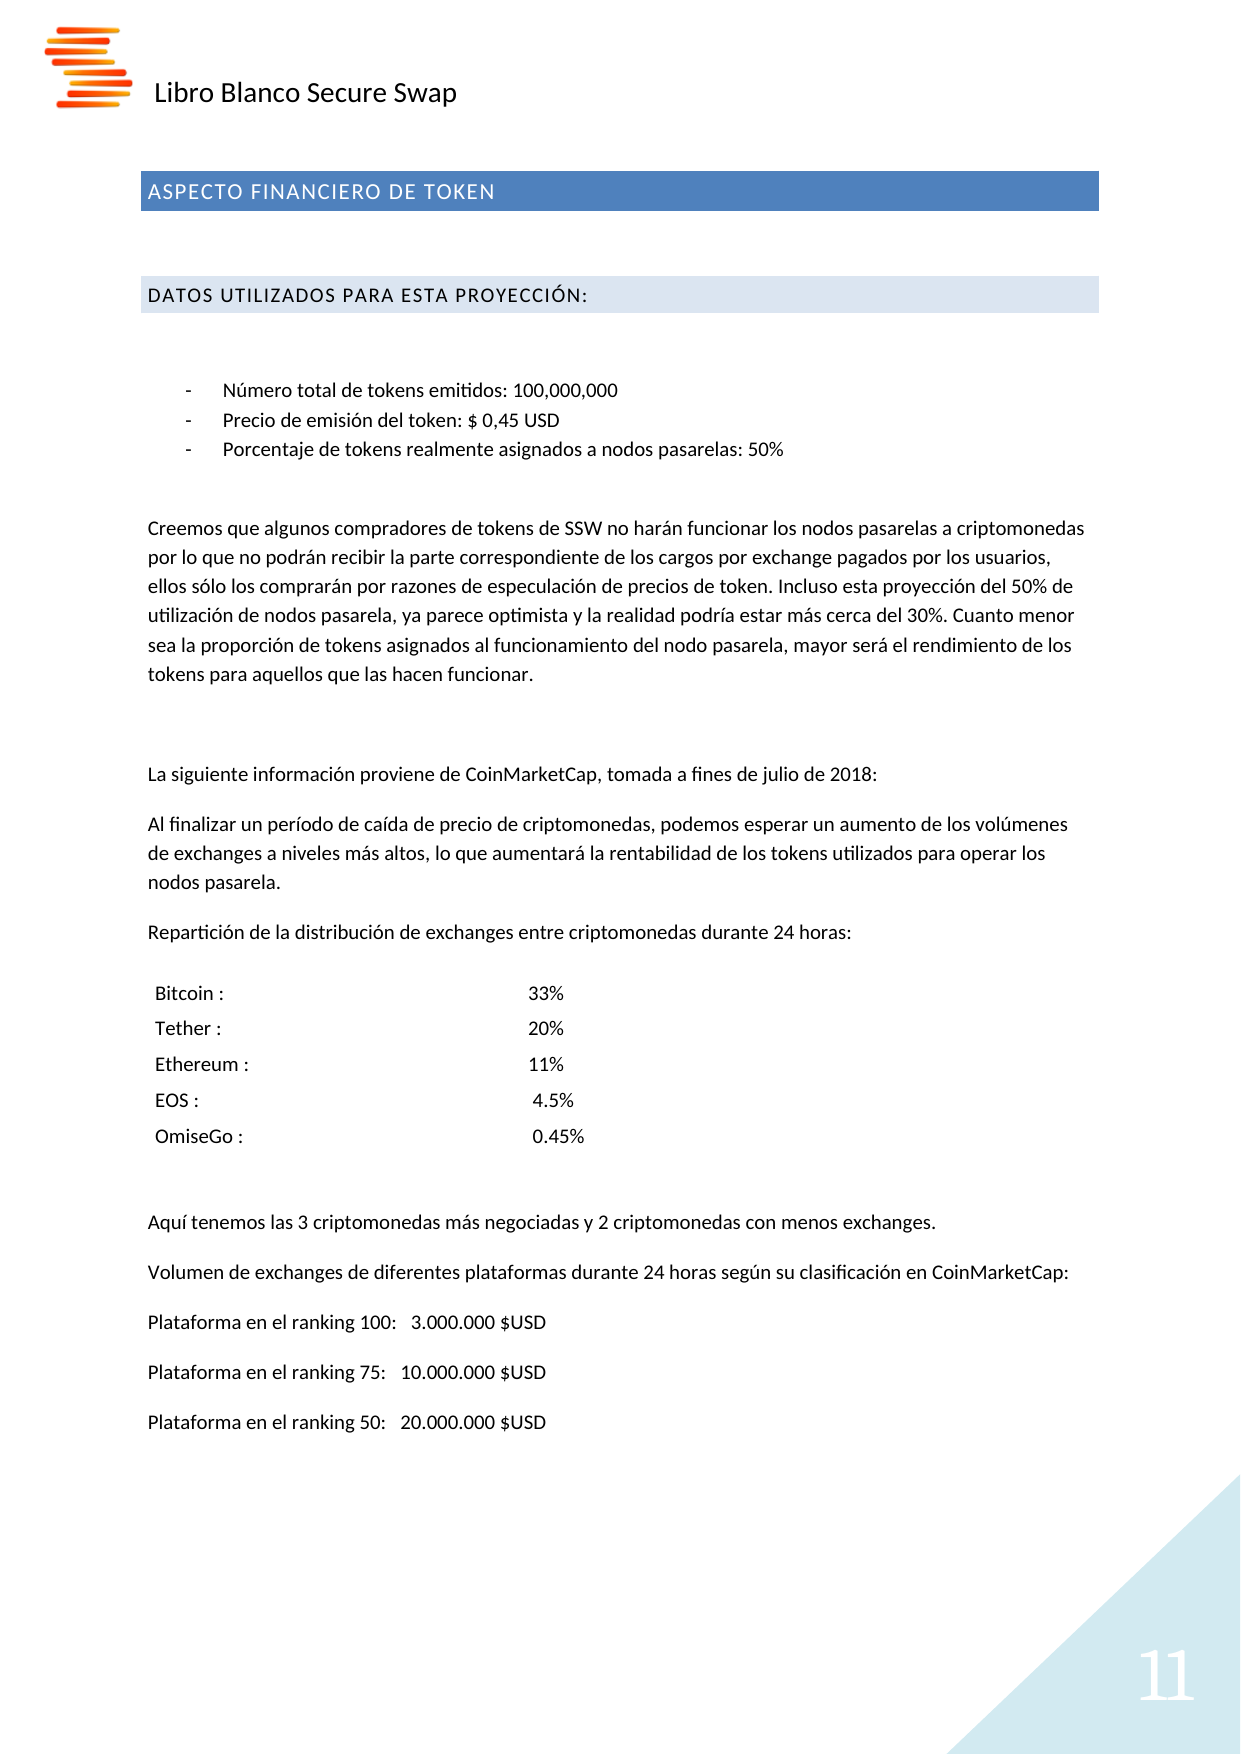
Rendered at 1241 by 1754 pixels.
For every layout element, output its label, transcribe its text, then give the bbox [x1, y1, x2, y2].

text La siguiente información proviene de CoinMarketCap, tomada a fines de julio de 2018: [148, 761, 1092, 786]
text Plataforma en el ranking 75: 10.000.000 $USD [148, 1359, 1092, 1384]
table_cell OmiseGo : [148, 1113, 521, 1148]
text Repartición de la distribución de exchanges entre criptomonedas durante 24 horas: [148, 919, 1092, 945]
table_cell 11% [521, 1041, 633, 1077]
text Volumen de exchanges de diferentes plataformas durante 24 horas según su clasificación en CoinMarketCap: [148, 1259, 1092, 1284]
text Plataforma en el ranking 50: 20.000.000 $USD [148, 1409, 1092, 1434]
table_cell 20% [521, 1005, 633, 1041]
table_header 33% [521, 969, 633, 1005]
subtitle DATOS UTILIZADOS PARA ESTA PROYECCIÓN: [148, 282, 1092, 307]
table_cell Ethereum : [148, 1041, 521, 1077]
table_cell EOS : [148, 1077, 521, 1113]
table_cell 0.45% [521, 1113, 633, 1148]
table_cell Tether : [148, 1005, 521, 1041]
list Precio de emisión del token: $ 0,45 USD [185, 407, 1092, 432]
table_header Bitcoin : [148, 969, 521, 1005]
text Plataforma en el ranking 100: 3.000.000 $USD [148, 1309, 1092, 1334]
text Aquí tenemos las 3 criptomonedas más negociadas y 2 criptomonedas con menos exchanges. [148, 1209, 1092, 1234]
text Creemos que algunos compradores de tokens de SSW no harán funcionar los nodos pasarelas a criptomonedas por lo que no podrán recibir la parte correspondiente de los cargos por exchange pagados por los usuarios, ellos sólo los comprarán por razones de especulación de precios de token. Incluso esta proyección del 50% de utilización de nodos pasarela, ya parece optimista y la realidad podría estar más cerca del 30%. Cuanto menor sea la proporción de tokens asignados al funcionamiento del nodo pasarela, mayor será el rendimiento de los tokens para aquellos que las hacen funcionar. [148, 515, 1092, 686]
subtitle ASPECTO FINANCIERO DE TOKEN [148, 177, 1092, 205]
text Al finalizar un período de caída de precio de criptomonedas, podemos esperar un aumento de los volúmenes de exchanges a niveles más altos, lo que aumentará la rentabilidad de los tokens utilizados para operar los nodos pasarela. [148, 811, 1092, 895]
picture [44, 26, 133, 109]
list Porcentaje de tokens realmente asignados a nodos pasarelas: 50% [185, 436, 1092, 461]
list Número total de tokens emitidos: 100,000,000 [185, 378, 1092, 403]
table_cell 4.5% [521, 1077, 633, 1113]
